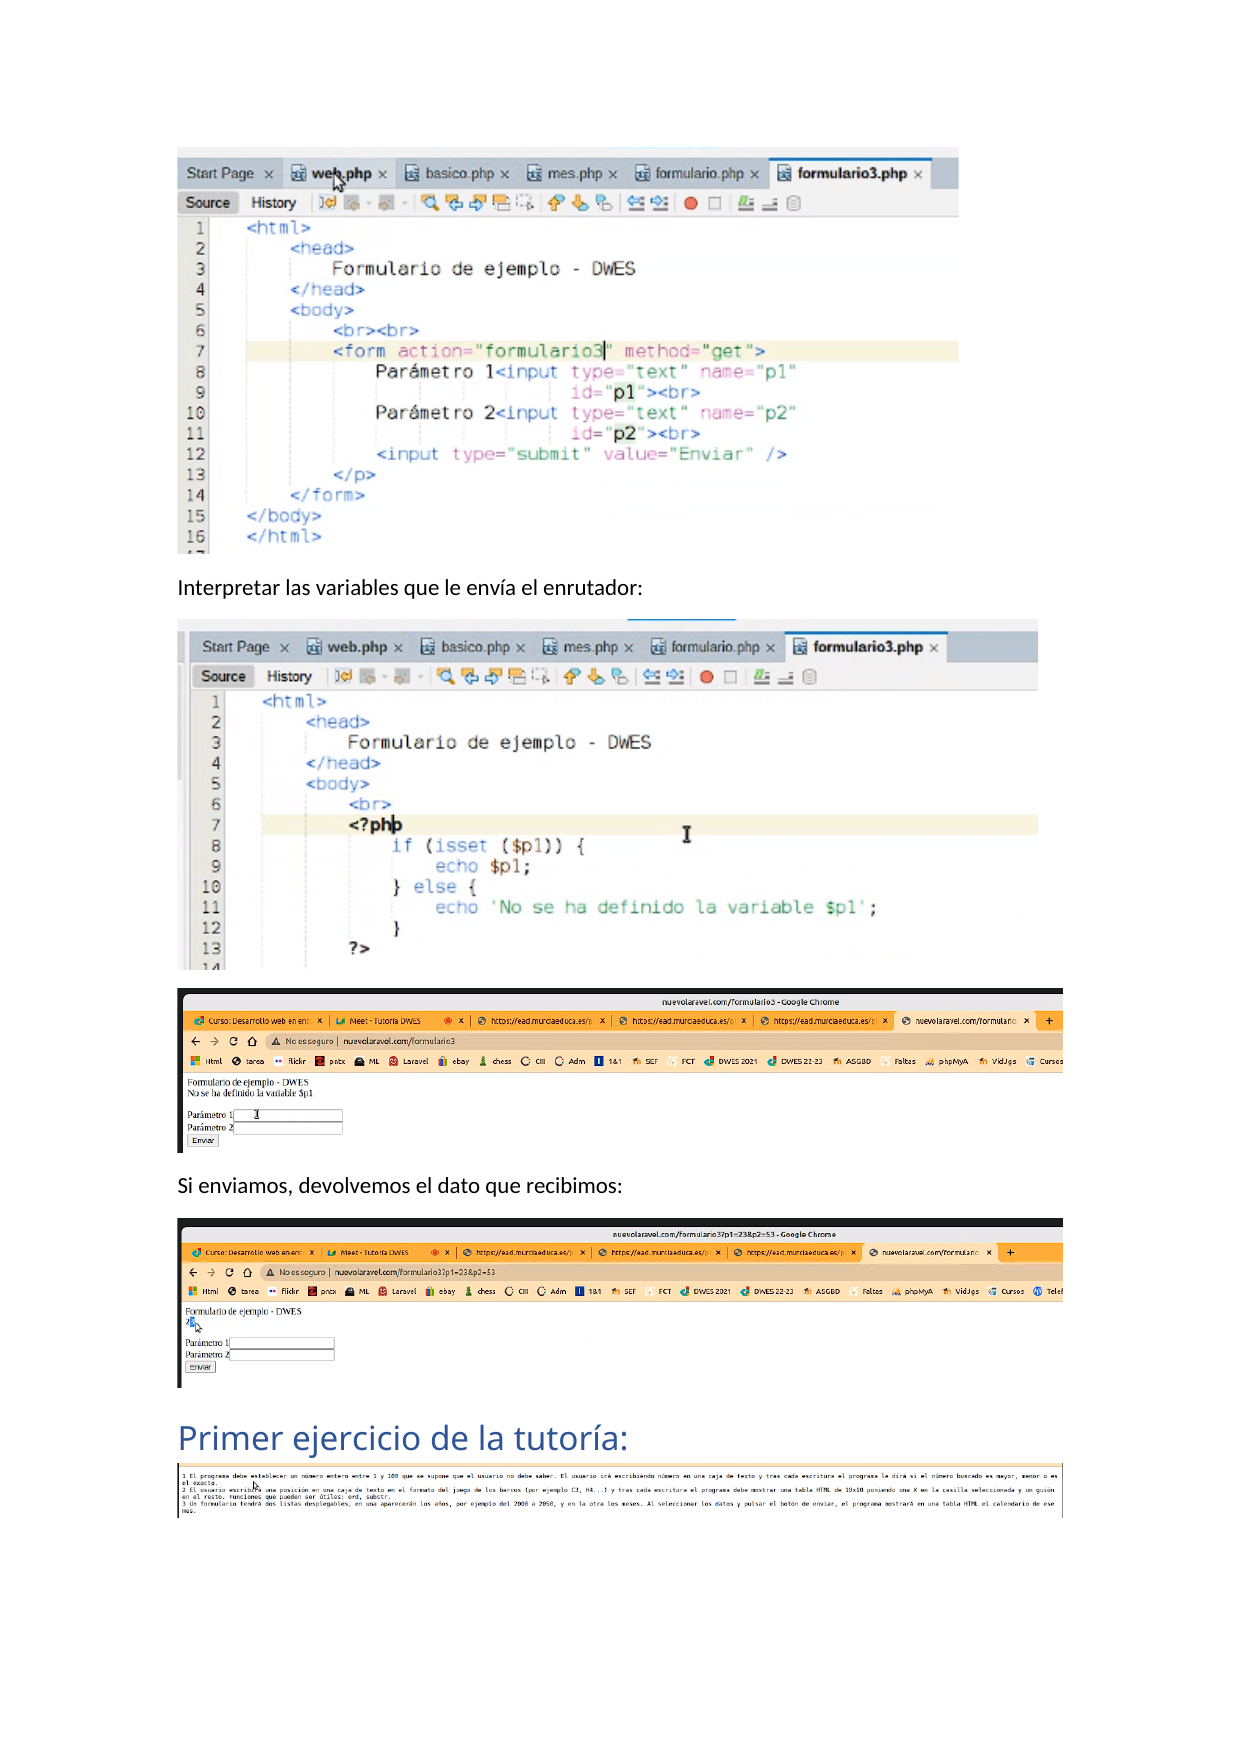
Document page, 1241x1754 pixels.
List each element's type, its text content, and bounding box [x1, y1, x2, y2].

picture [177, 147, 959, 554]
text Interpretar las variables que le envía el enrutador: [177, 573, 1063, 601]
picture [177, 619, 1039, 970]
text Si enviamos, devolvemos el dato que recibimos: [177, 1171, 1063, 1199]
picture [177, 988, 1063, 1153]
picture [177, 1218, 1063, 1388]
picture [177, 1463, 1063, 1518]
subtitle Primer ejercicio de la tutoría: [177, 1414, 1063, 1460]
